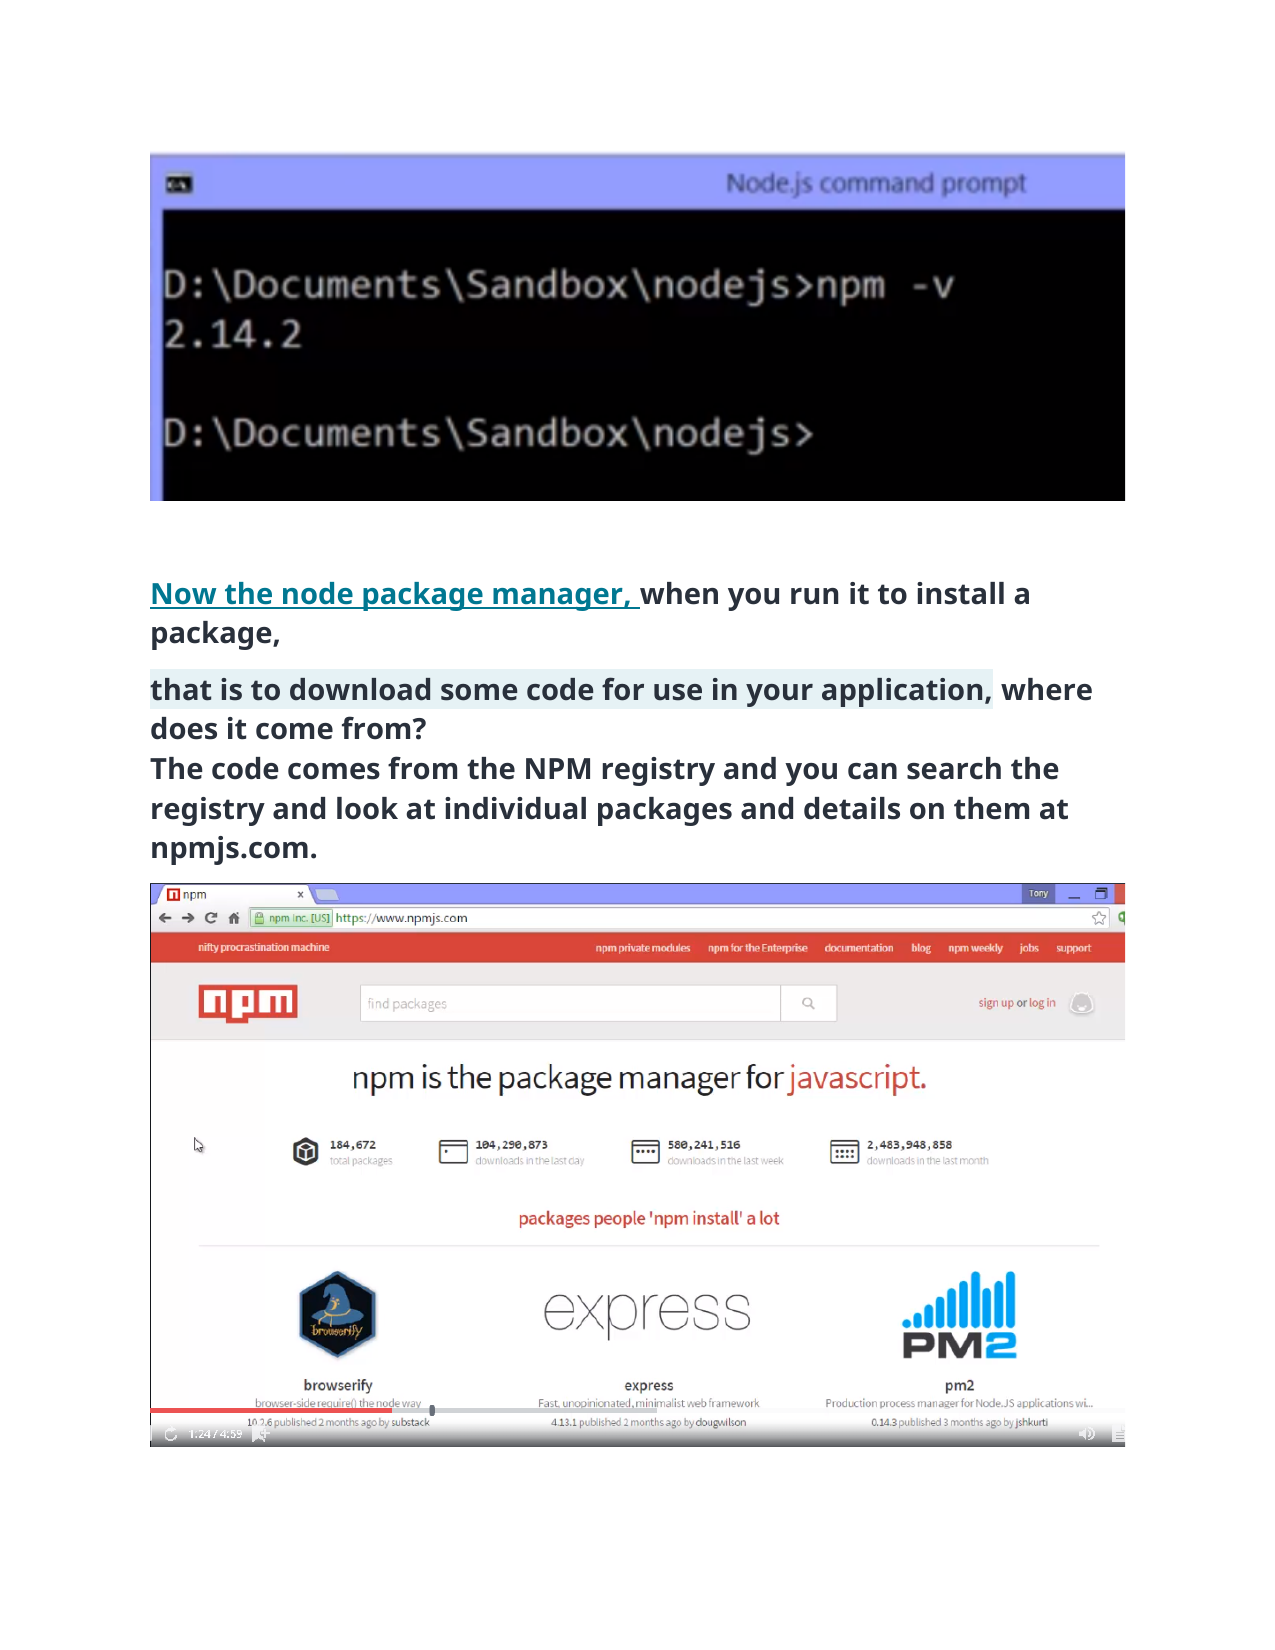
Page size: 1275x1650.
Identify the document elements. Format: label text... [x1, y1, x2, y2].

picture [150, 883, 1125, 1447]
text The code comes from the NPM registry and you can search the registry and look at individual packages and details on them at npmjs.com. [150, 748, 1125, 867]
picture [150, 150, 1125, 501]
text that is to download some code for use in your application, where does it come from? [150, 669, 1125, 748]
text Now the node package manager, when you run it to install a package, [150, 573, 1125, 652]
